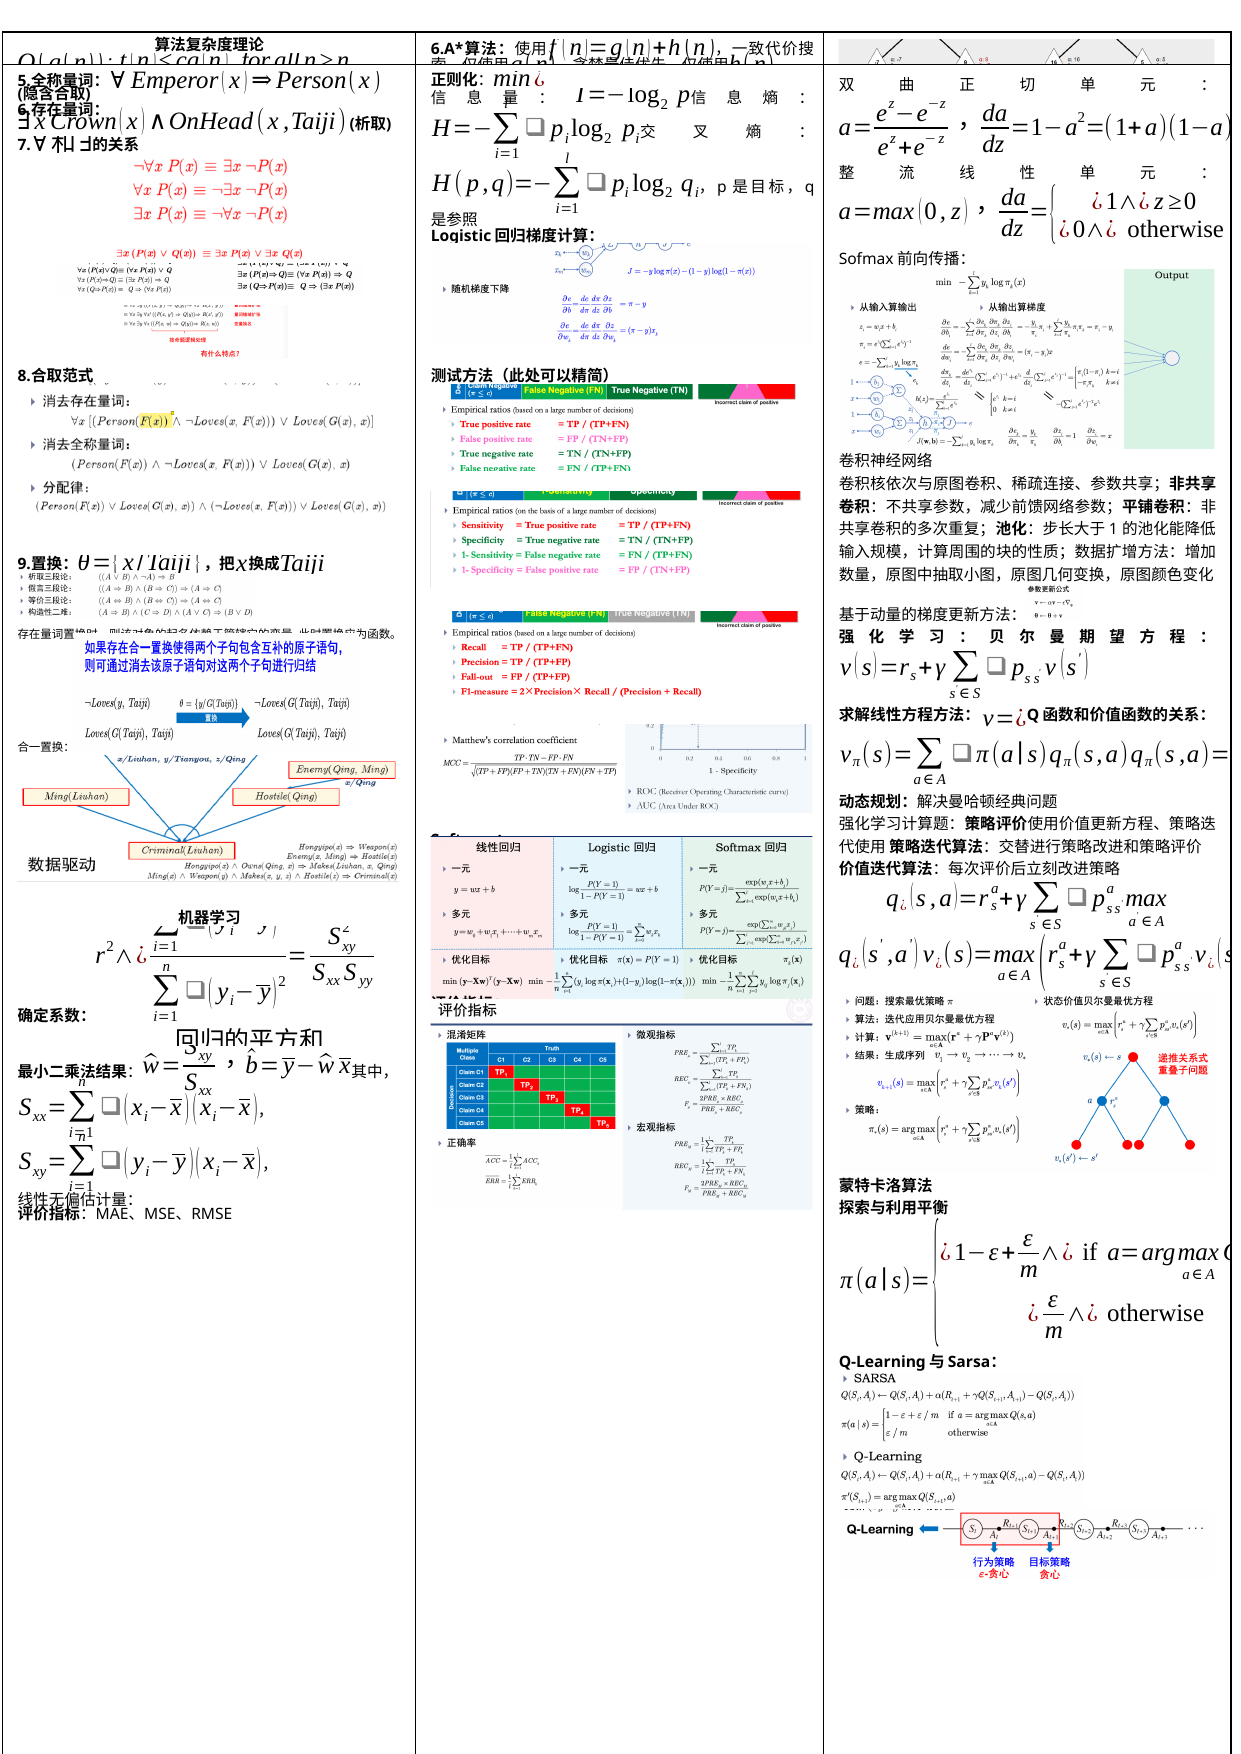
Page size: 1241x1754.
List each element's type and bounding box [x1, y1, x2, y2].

picture [74, 633, 360, 752]
picture [430, 836, 813, 1210]
picture [17, 573, 256, 619]
picture [114, 246, 304, 260]
picture [838, 993, 1215, 1173]
picture [1026, 584, 1084, 621]
picture [17, 755, 400, 882]
picture [838, 39, 1215, 64]
picture [838, 1372, 1215, 1579]
picture [430, 243, 813, 346]
picture [430, 384, 813, 471]
picture [56, 263, 363, 297]
picture [17, 153, 400, 228]
picture [838, 269, 1215, 449]
picture [118, 305, 288, 358]
picture [430, 611, 813, 702]
picture [430, 491, 813, 588]
picture [430, 724, 813, 813]
picture [17, 383, 400, 522]
